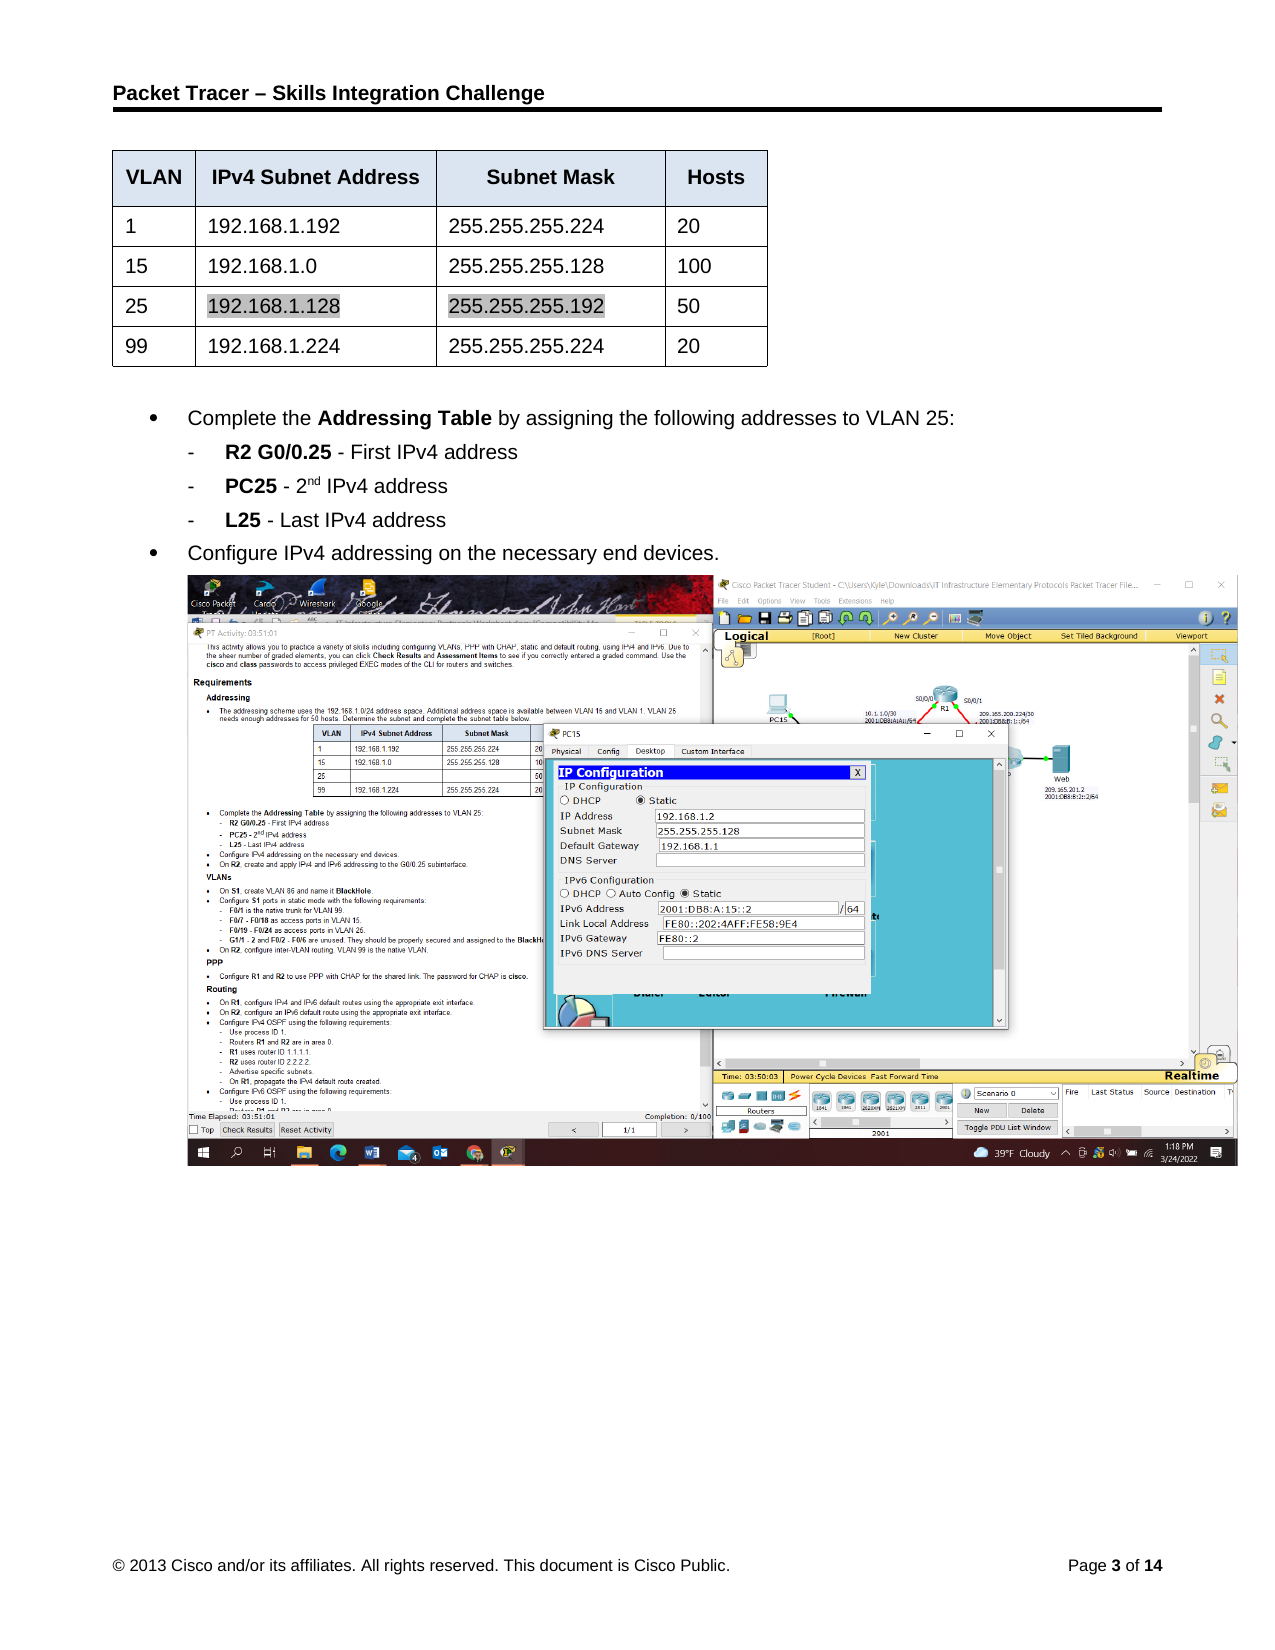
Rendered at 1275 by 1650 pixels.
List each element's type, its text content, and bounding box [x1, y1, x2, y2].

text Complete the Addressing Table by assigning the following addresses to VLAN 25: [150, 406, 1162, 430]
table_cell 50 [666, 287, 767, 326]
picture [187, 575, 1238, 1166]
text PC25 - 2nd IPv4 address [187, 474, 1162, 498]
table_cell 192.168.1.224 [196, 327, 436, 366]
table_cell 255.255.255.224 [437, 327, 665, 366]
text R2 G0/0.25 - First IPv4 address [187, 440, 1162, 464]
table_cell 15 [113, 247, 195, 286]
table_cell 20 [666, 327, 767, 366]
table_cell 1 [113, 207, 195, 246]
table_cell 99 [113, 327, 195, 366]
text Configure IPv4 addressing on the necessary end devices. [150, 541, 1162, 565]
table_cell 25 [113, 287, 195, 326]
table_cell 255.255.255.224 [437, 207, 665, 246]
table_cell 255.255.255.192 [437, 287, 665, 326]
table_header Subnet Mask [437, 151, 665, 206]
table_cell 100 [666, 247, 767, 286]
table_cell 255.255.255.128 [437, 247, 665, 286]
table_header VLAN [113, 151, 195, 206]
table_cell 192.168.1.128 [196, 287, 436, 326]
table_cell 20 [666, 207, 767, 246]
table_cell 192.168.1.192 [196, 207, 436, 246]
table_header Hosts [666, 151, 767, 206]
table_cell 192.168.1.0 [196, 247, 436, 286]
table_header IPv4 Subnet Address [196, 151, 436, 206]
text L25 - Last IPv4 address [187, 507, 1162, 531]
